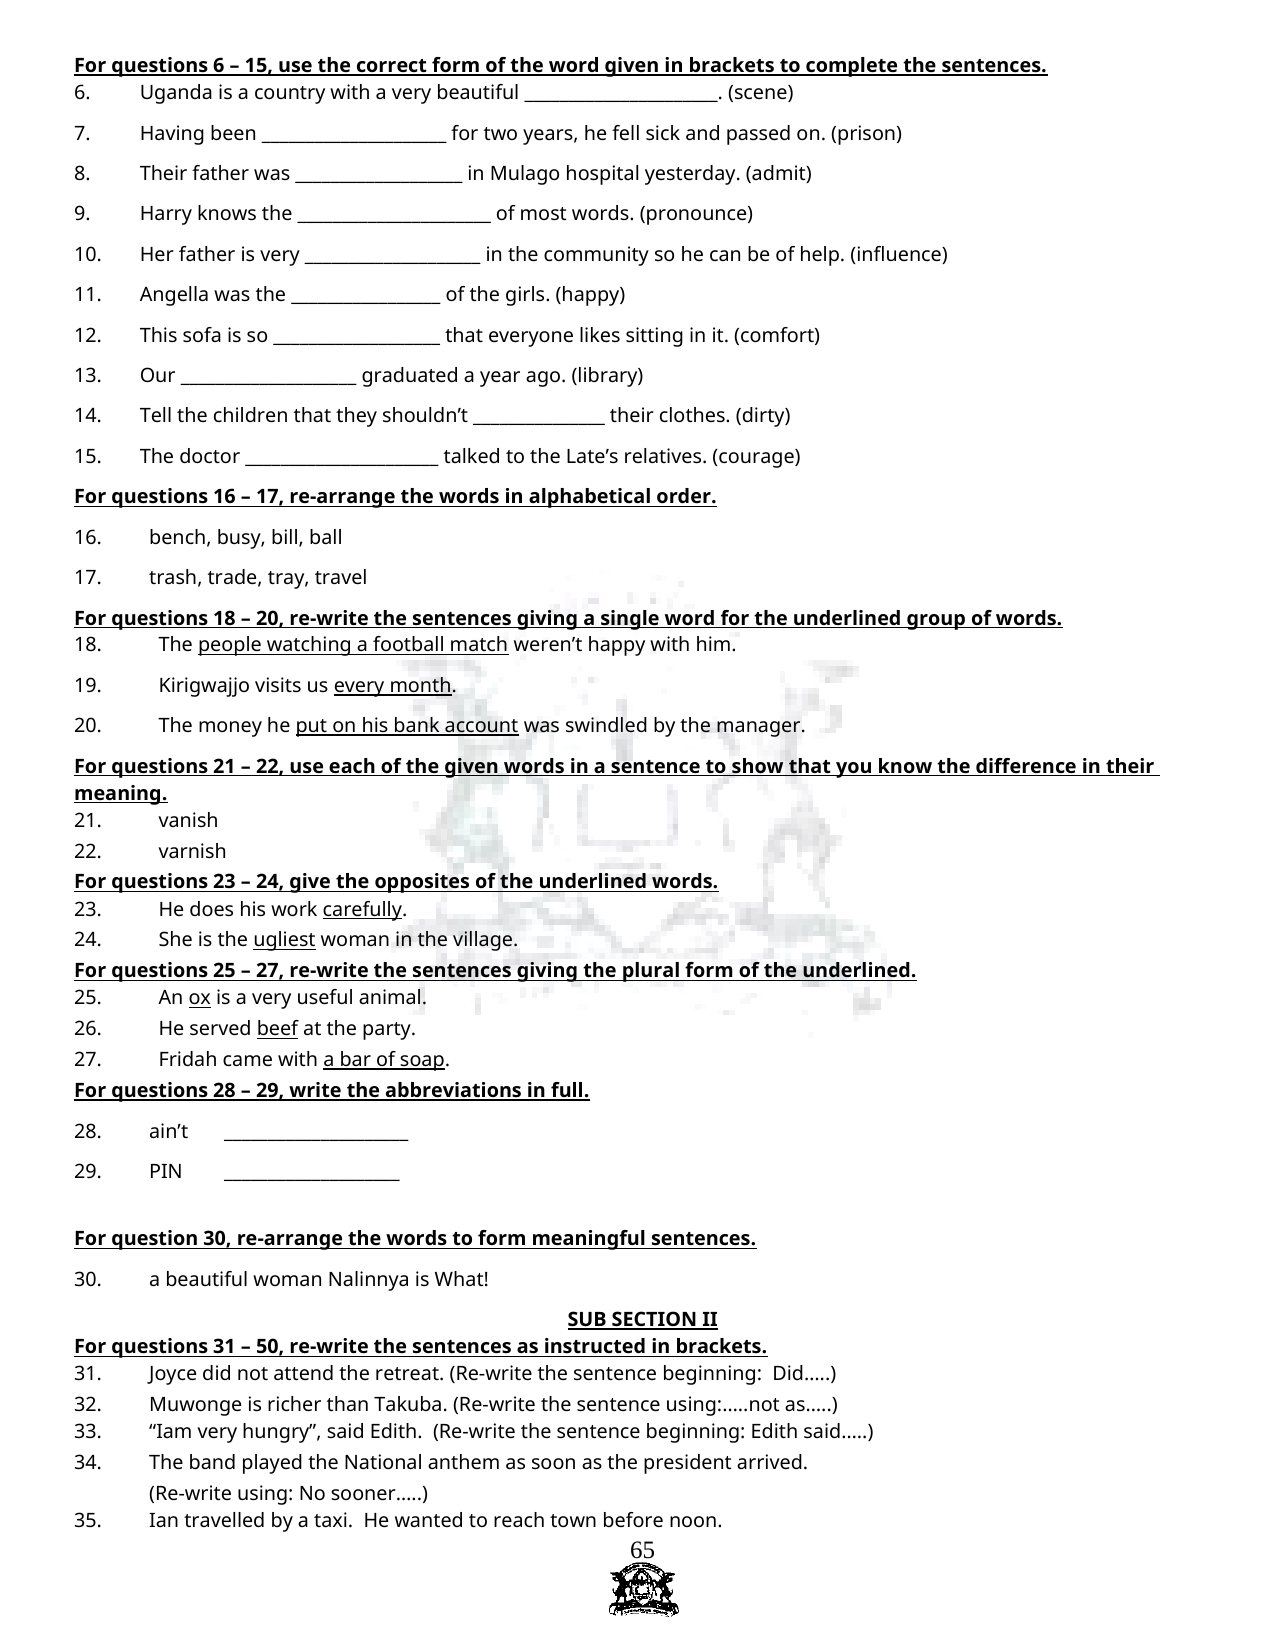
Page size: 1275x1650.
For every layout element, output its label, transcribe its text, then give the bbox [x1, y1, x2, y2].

list trash, trade, tray, travel [74, 563, 1211, 590]
list PIN ____________________ [74, 1157, 1211, 1184]
list vanish [74, 806, 1211, 833]
list Harry knows the ______________________ of most words. (pronounce) [74, 199, 1211, 227]
list Their father was ___________________ in Mulago hospital yesterday. (admit) [74, 159, 1211, 186]
text For questions 23 – 24, give the opposites of the underlined words. [74, 868, 1211, 895]
list Angella was the _________________ of the girls. (happy) [74, 280, 1211, 307]
list Having been _____________________ for two years, he fell sick and passed on. (prison) [74, 119, 1211, 146]
list She is the ugliest woman in the village. [74, 926, 1211, 953]
list Fridah came with a bar of soap. [74, 1046, 1211, 1072]
list (Re-write using: No sooner…..) [149, 1479, 1211, 1506]
text For questions 6 – 15, use the correct form of the word given in brackets to complete the sentences. [74, 51, 1211, 78]
list Tell the children that they shouldn’t _______________ their clothes. (dirty) [74, 402, 1211, 429]
list Joyce did not attend the retreat. (Re-write the sentence beginning: Did…..) [74, 1359, 1211, 1386]
list The band played the National anthem as soon as the president arrived. [74, 1448, 1211, 1475]
list Her father is very ____________________ in the community so he can be of help. (influence) [74, 240, 1211, 267]
list Muwonge is richer than Takuba. (Re-write the sentence using:…..not as…..) [74, 1390, 1211, 1417]
list bench, busy, bill, ball [74, 523, 1211, 550]
text For questions 18 – 20, re-write the sentences giving a single word for the underlined group of words. [74, 604, 1211, 631]
list He does his work carefully. [74, 895, 1211, 922]
list Kirigwajjo visits us every month. [74, 671, 1211, 698]
list Ian travelled by a taxi. He wanted to reach town before noon. [74, 1506, 1211, 1533]
list The money he put on his bank account was swindled by the manager. [74, 712, 1211, 738]
list An ox is a very useful animal. [74, 984, 1211, 1011]
list varnish [74, 837, 1211, 864]
list This sofa is so ___________________ that everyone likes sitting in it. (comfort) [74, 321, 1211, 348]
text For questions 25 – 27, re-write the sentences giving the plural form of the underlined. [74, 957, 1211, 984]
list The doctor ______________________ talked to the Late’s relatives. (courage) [74, 442, 1211, 469]
text For questions 31 – 50, re-write the sentences as instructed in brackets. [74, 1332, 1211, 1359]
list Uganda is a country with a very beautiful ______________________. (scene) [74, 78, 1211, 105]
text For question 30, re-arrange the words to form meaningful sentences. [74, 1225, 1211, 1252]
list ain’t _____________________ [74, 1117, 1211, 1144]
list a beautiful woman Nalinnya is What! [74, 1265, 1211, 1292]
text For questions 21 – 22, use each of the given words in a sentence to show that you know the difference in their meaning. [74, 752, 1211, 806]
list He served beef at the party. [74, 1014, 1211, 1042]
list “Iam very hungry”, said Edith. (Re-write the sentence beginning: Edith said…..) [74, 1417, 1211, 1444]
text For questions 16 – 17, re-arrange the words in alphabetical order. [74, 482, 1211, 509]
list Our ____________________ graduated a year ago. (library) [74, 361, 1211, 388]
list The people watching a football match weren’t happy with him. [74, 631, 1211, 658]
text SUB SECTION II [74, 1306, 1211, 1332]
text For questions 28 – 29, write the abbreviations in full. [74, 1076, 1211, 1103]
